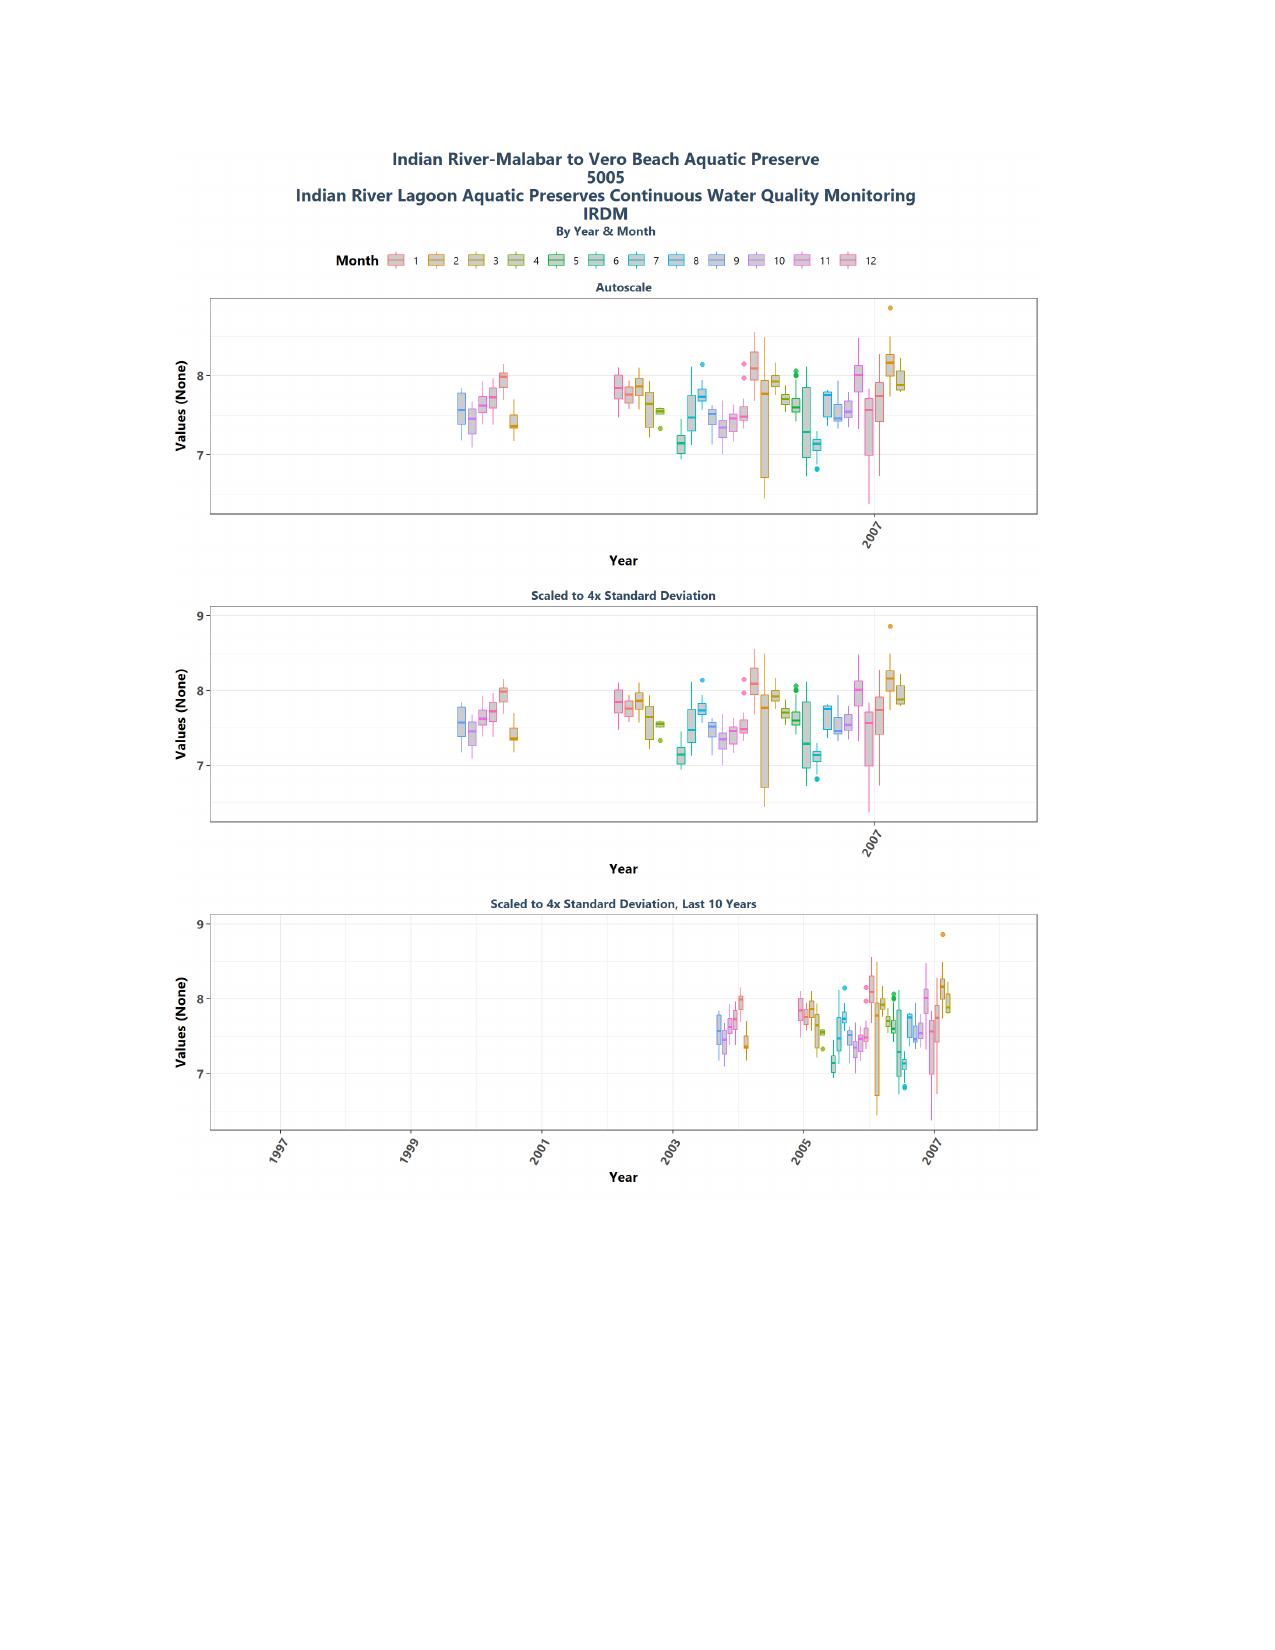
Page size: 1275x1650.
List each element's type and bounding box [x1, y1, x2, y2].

picture [168, 150, 1044, 1200]
